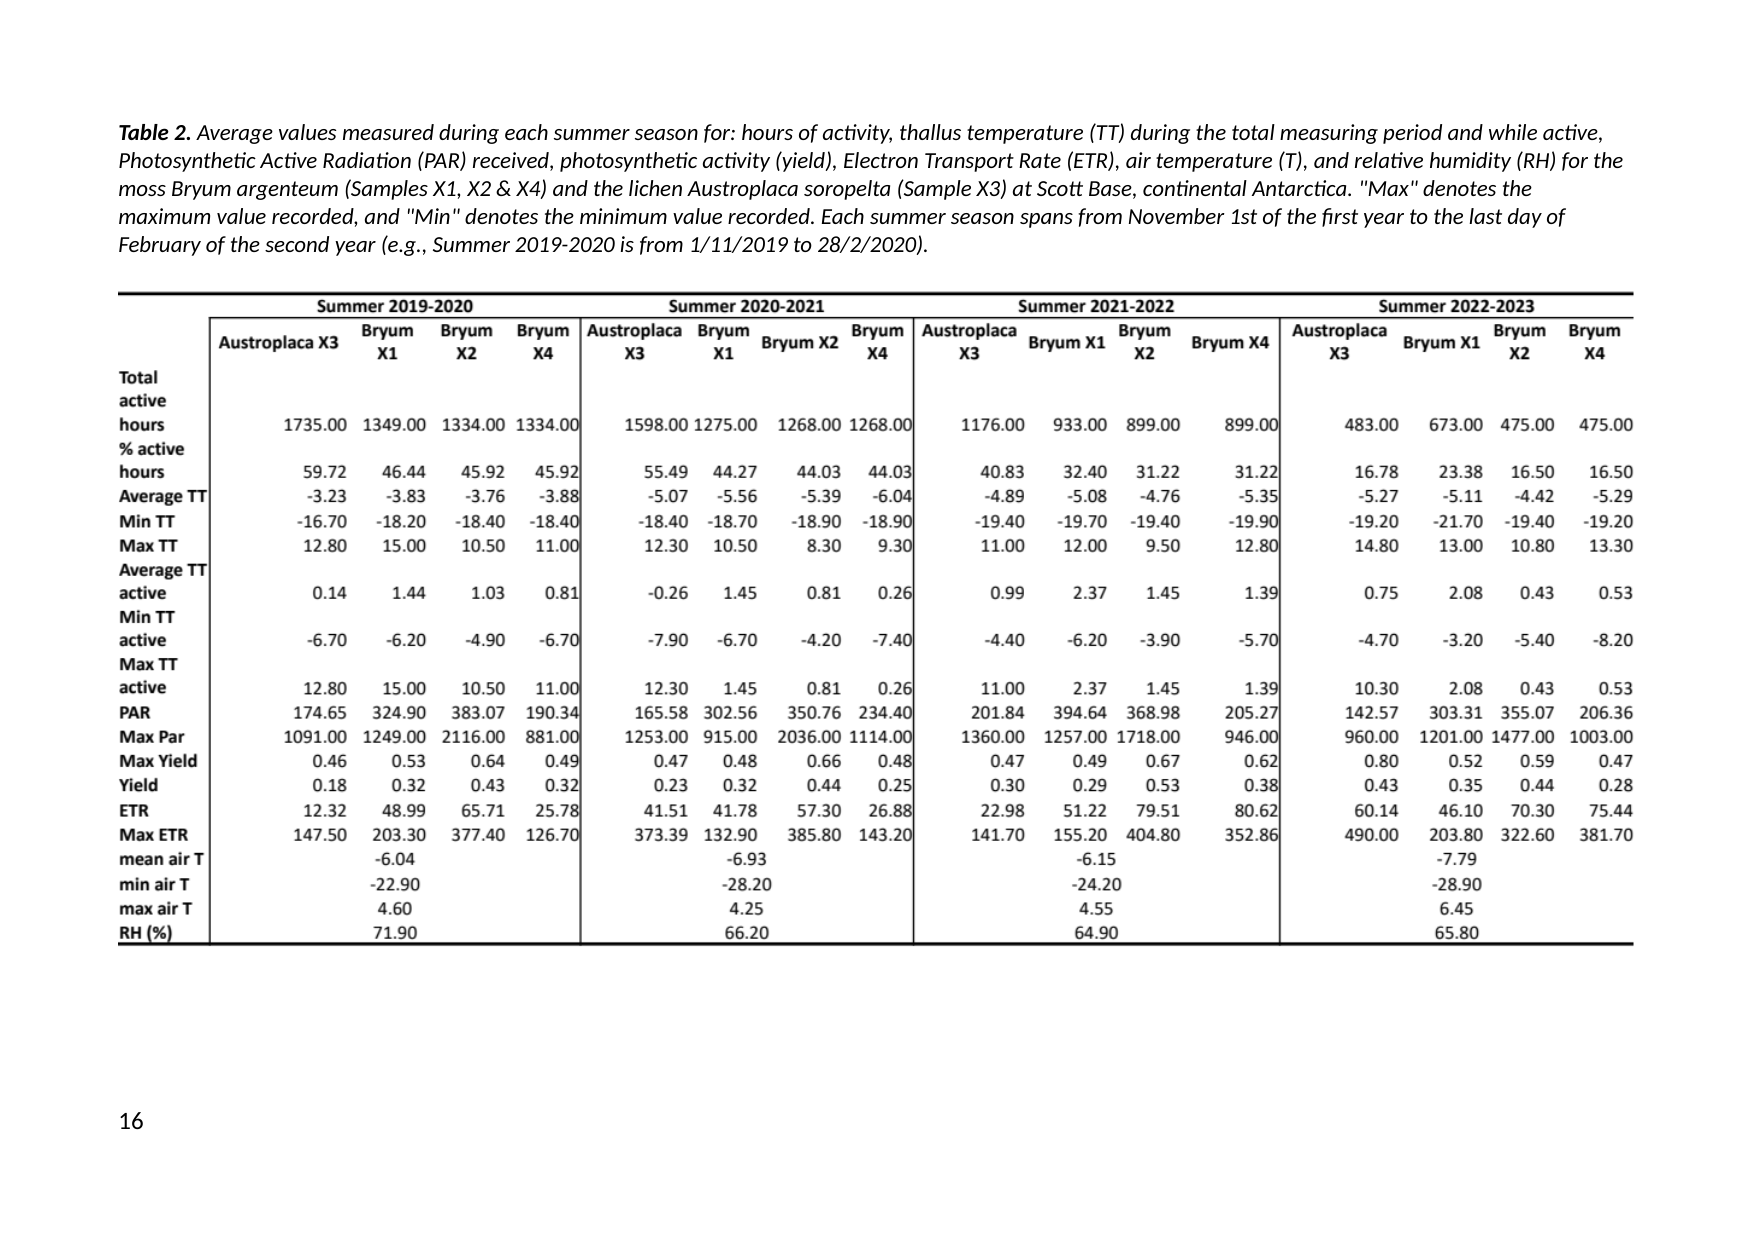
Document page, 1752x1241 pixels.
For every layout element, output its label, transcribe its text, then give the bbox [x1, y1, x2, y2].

text Table 2. Average values measured during each summer season for: hours of activity, thallus temperature (TT) during the total measuring period and while active, Photosynthetic Active Radiation (PAR) received, photosynthetic activity (yield), Electron Transport Rate (ETR), air temperature (T), and relative humidity (RH) for the moss Bryum argenteum (Samples X1, X2 & X4) and the lichen Austroplaca soropelta (Sample X3) at Scott Base, continental Antarctica. "Max" denotes the maximum value recorded, and "Min" denotes the minimum value recorded. Each summer season spans from November 1st of the first year to the last day of February of the second year (e.g., Summer 2019-2020 is from 1/11/2019 to 28/2/2020). [118, 118, 1634, 258]
